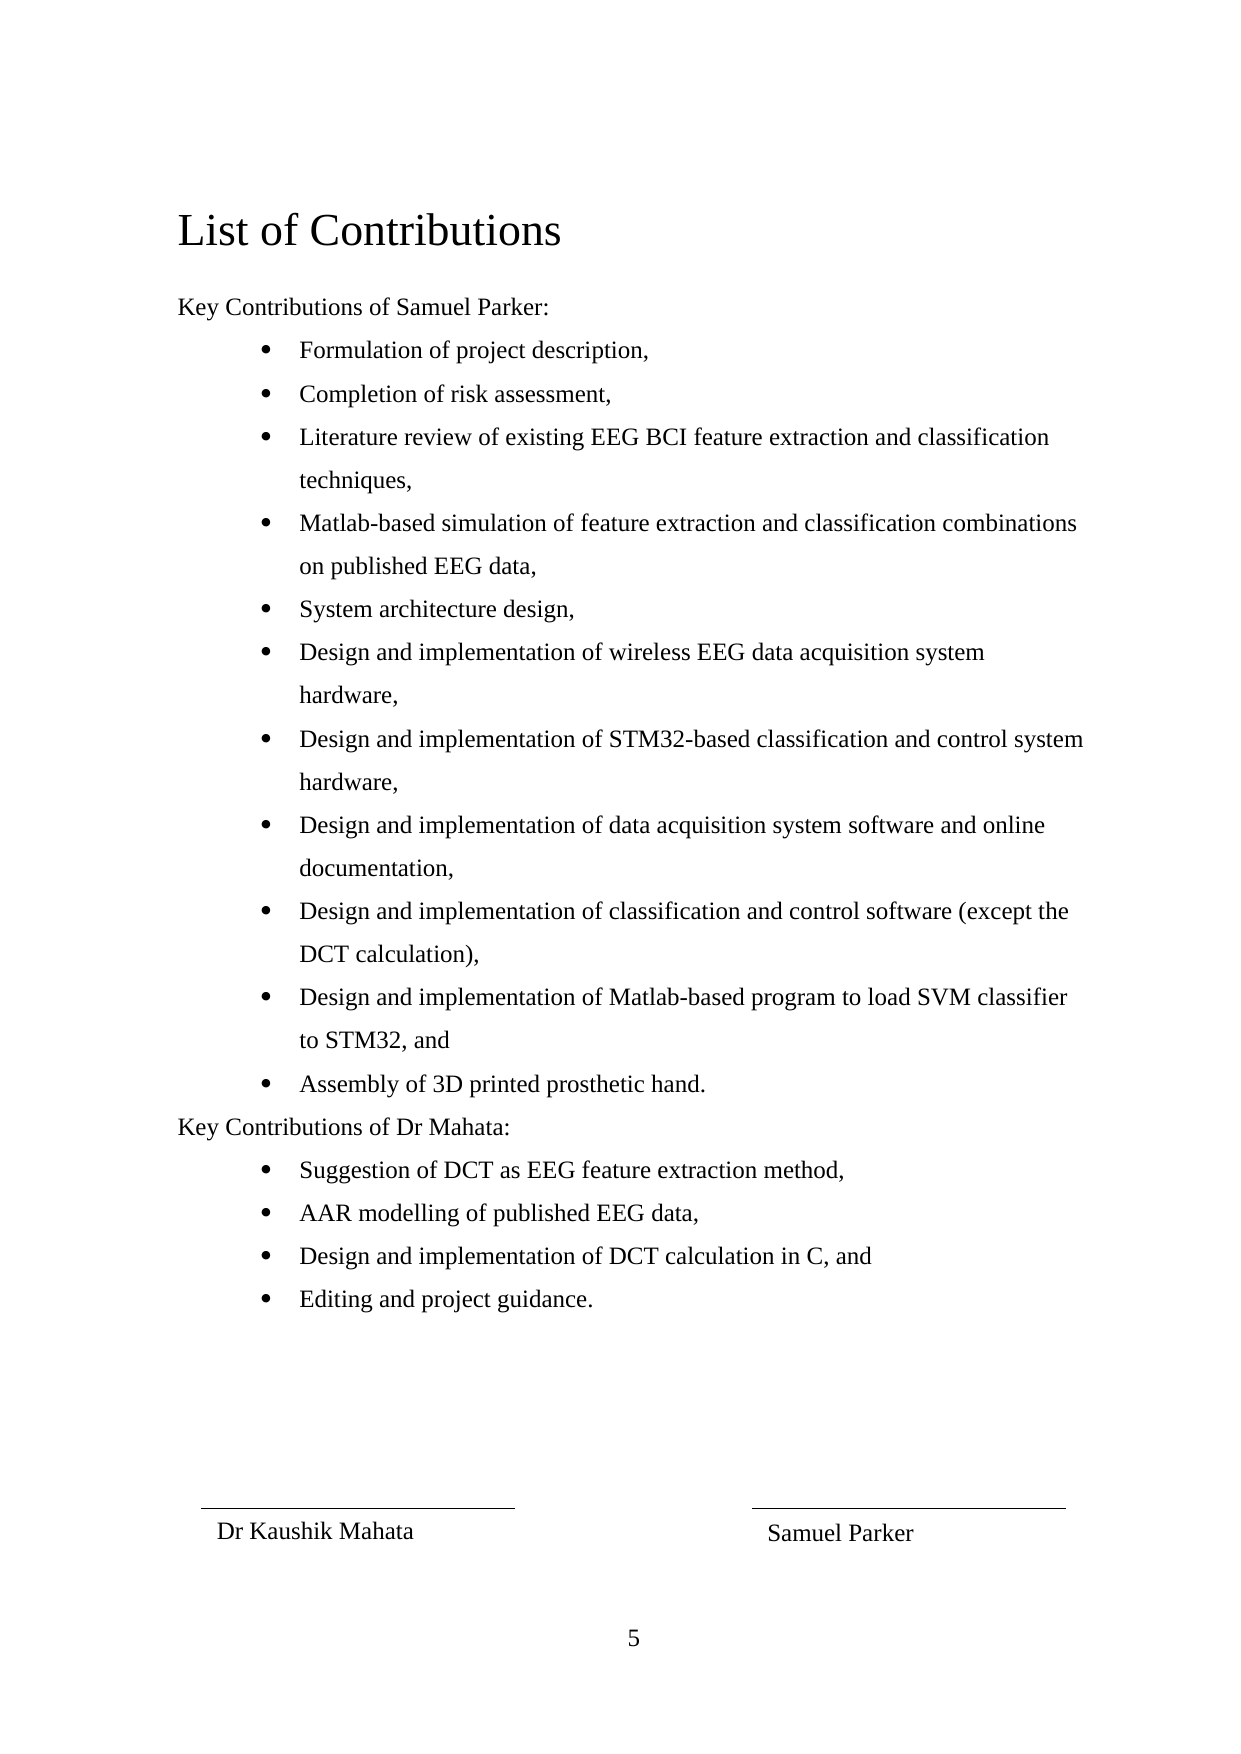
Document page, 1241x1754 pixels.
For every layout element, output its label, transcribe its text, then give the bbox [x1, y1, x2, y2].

list Matlab-based simulation of feature extraction and classification combinations on published EEG data, [262, 508, 1090, 580]
list System architecture design, [262, 594, 1090, 623]
list Completion of risk assessment, [262, 379, 1090, 407]
list Formulation of project description, [262, 336, 1090, 364]
list Design and implementation of data acquisition system software and online documentation, [262, 810, 1090, 882]
list Editing and project guidance. [262, 1284, 1090, 1313]
list Design and implementation of Matlab-based program to load SVM classifier to STM32, and [262, 982, 1090, 1054]
list Literature review of existing EEG BCI feature extraction and classification techniques, [262, 422, 1090, 494]
list Design and implementation of wireless EEG data acquisition system hardware, [262, 637, 1090, 709]
list Design and implementation of STM32-based classification and control system hardware, [262, 724, 1090, 796]
list Suggestion of DCT as EEG feature extraction method, [262, 1155, 1090, 1184]
subtitle List of Contributions [177, 202, 1090, 255]
list Assembly of 3D printed prosthetic hand. [262, 1069, 1090, 1097]
text Key Contributions of Samuel Parker: [177, 292, 1090, 321]
list AAR modelling of published EEG data, [262, 1198, 1090, 1227]
list Design and implementation of DCT calculation in C, and [262, 1241, 1090, 1270]
text Key Contributions of Dr Mahata: [177, 1112, 1090, 1141]
list Design and implementation of classification and control software (except the DCT calculation), [262, 896, 1090, 968]
